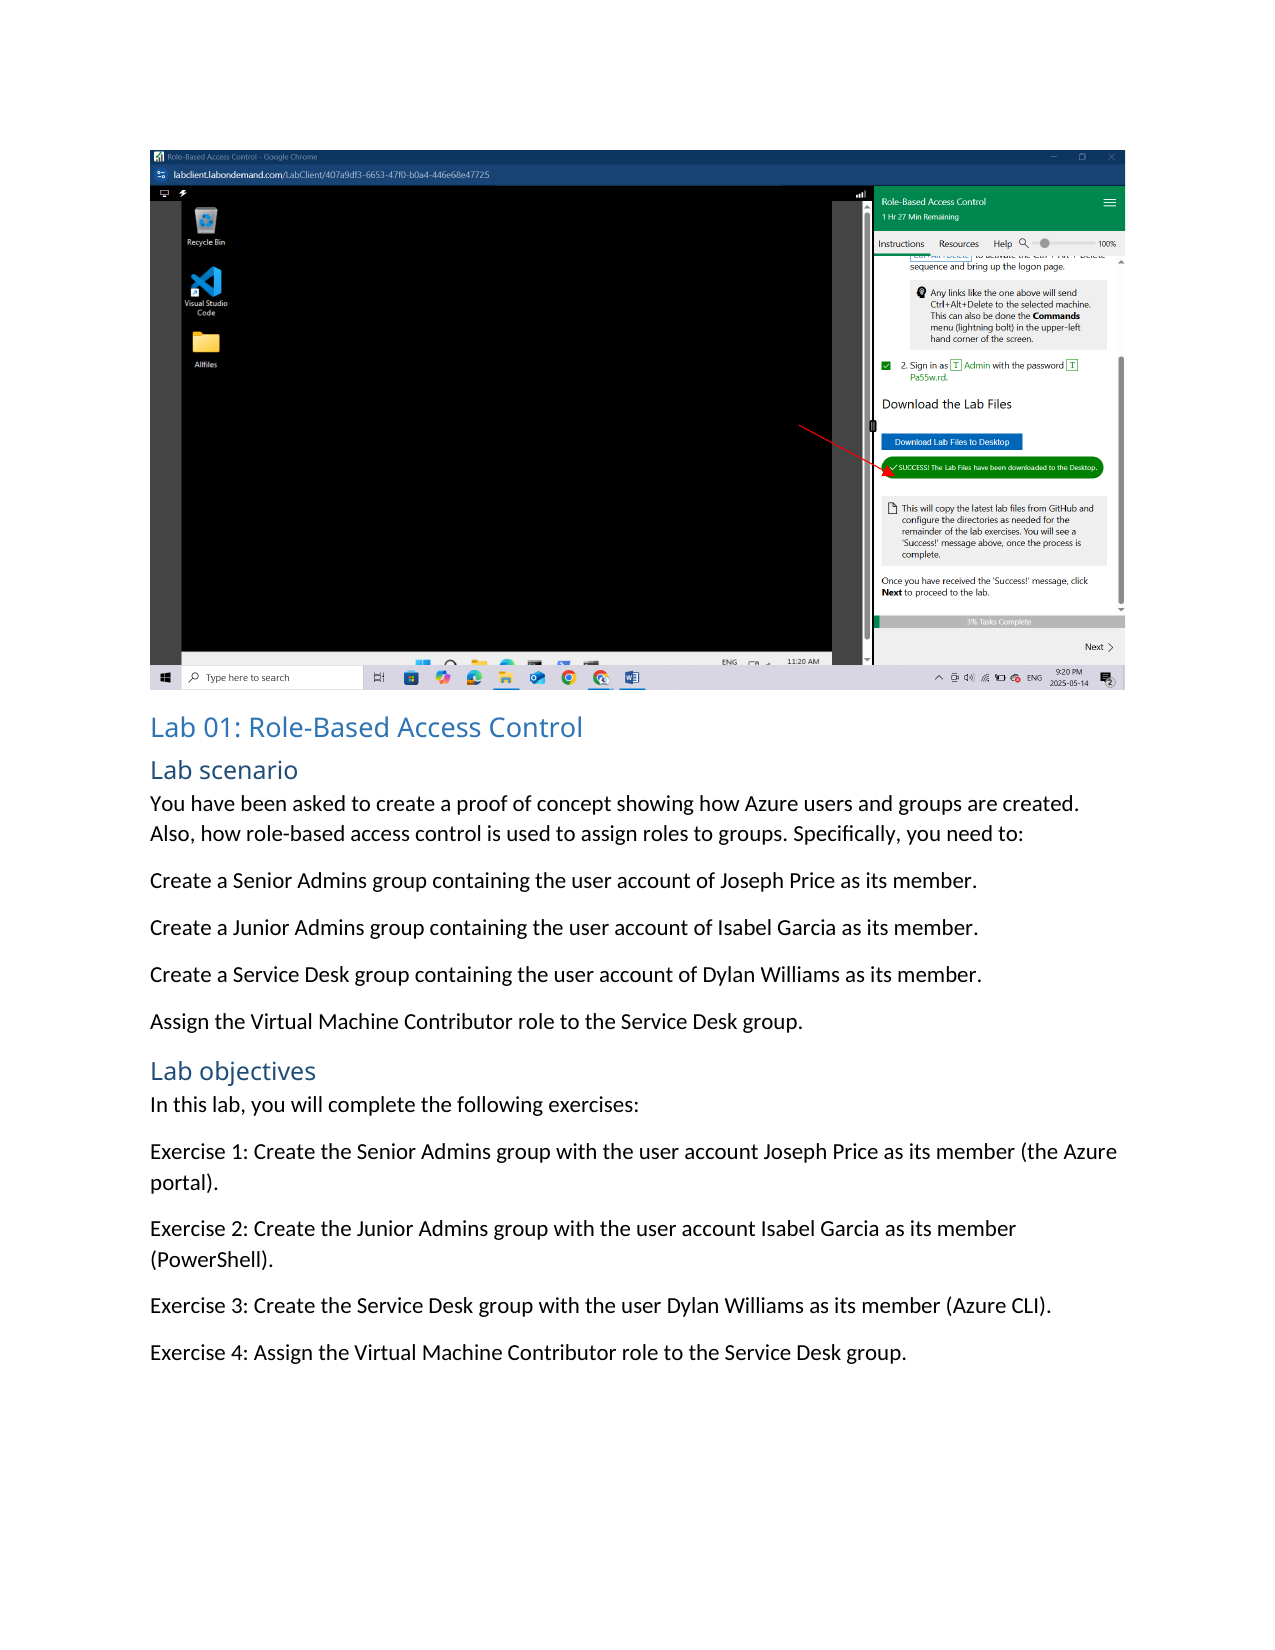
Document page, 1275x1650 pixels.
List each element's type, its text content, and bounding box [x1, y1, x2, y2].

text Exercise 3: Create the Service Desk group with the user Dylan Williams as its member (Azure CLI). [150, 1292, 1125, 1320]
text Exercise 4: Assign the Virtual Machine Contributor role to the Service Desk group. [150, 1338, 1125, 1367]
text Create a Senior Admins group containing the user account of Joseph Price as its member. [150, 866, 1125, 894]
text Create a Junior Admins group containing the user account of Isabel Garcia as its member. [150, 913, 1125, 941]
subtitle Lab 01: Role-Based Access Control [150, 708, 1125, 745]
text Exercise 2: Create the Junior Admins group with the user account Isabel Garcia as its member (PowerShell). [150, 1214, 1125, 1273]
picture [150, 150, 1125, 690]
text Exercise 1: Create the Senior Admins group with the user account Joseph Price as its member (the Azure portal). [150, 1137, 1125, 1196]
subtitle Lab objectives [150, 1054, 1125, 1088]
text Create a Service Desk group containing the user account of Dylan Williams as its member. [150, 960, 1125, 988]
text Assign the Virtual Machine Contributor role to the Service Desk group. [150, 1007, 1125, 1035]
text In this lab, you will complete the following exercises: [150, 1091, 1125, 1119]
text You have been asked to create a proof of concept showing how Azure users and groups are created. Also, how role-based access control is used to assign roles to groups. Specifically, you need to: [150, 789, 1125, 847]
subtitle Lab scenario [150, 752, 1125, 787]
